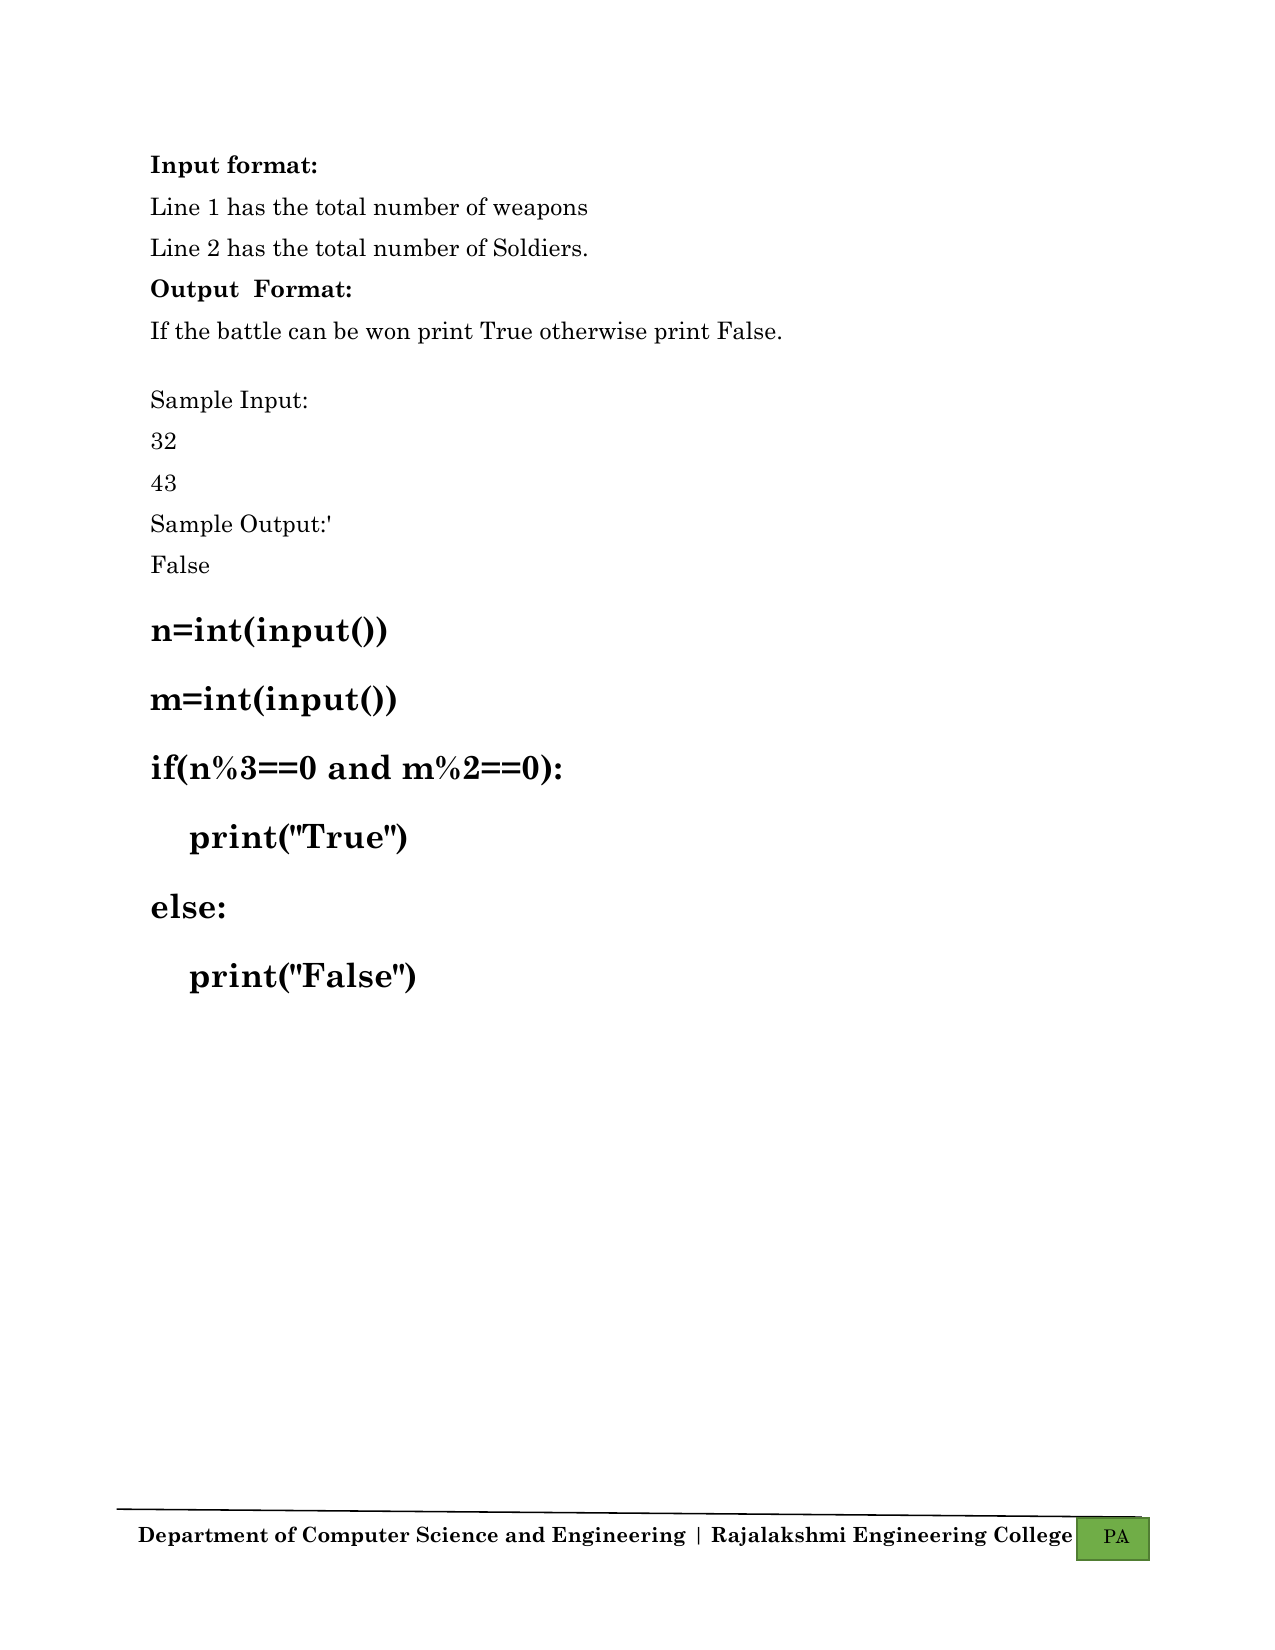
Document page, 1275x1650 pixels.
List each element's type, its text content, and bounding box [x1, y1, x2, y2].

text n=int(input()) [150, 608, 1125, 648]
text Output Format: [150, 274, 1125, 303]
text Sample Output:' [150, 509, 1125, 538]
text Line 1 has the total number of weapons [150, 191, 1125, 220]
text False [150, 550, 1125, 579]
text else: [150, 885, 1125, 925]
text 32 [150, 426, 1125, 455]
text Sample Input: [150, 385, 1125, 414]
text If the battle can be won print True otherwise print False. [150, 315, 1125, 372]
text m=int(input()) [150, 677, 1125, 718]
text Input format: [150, 150, 1125, 179]
text Line 2 has the total number of Soldiers. [150, 233, 1125, 262]
text 43 [150, 467, 1125, 496]
text print("False") [150, 954, 1125, 995]
text print("True") [150, 816, 1125, 856]
text if(n%3==0 and m%2==0): [150, 747, 1125, 787]
